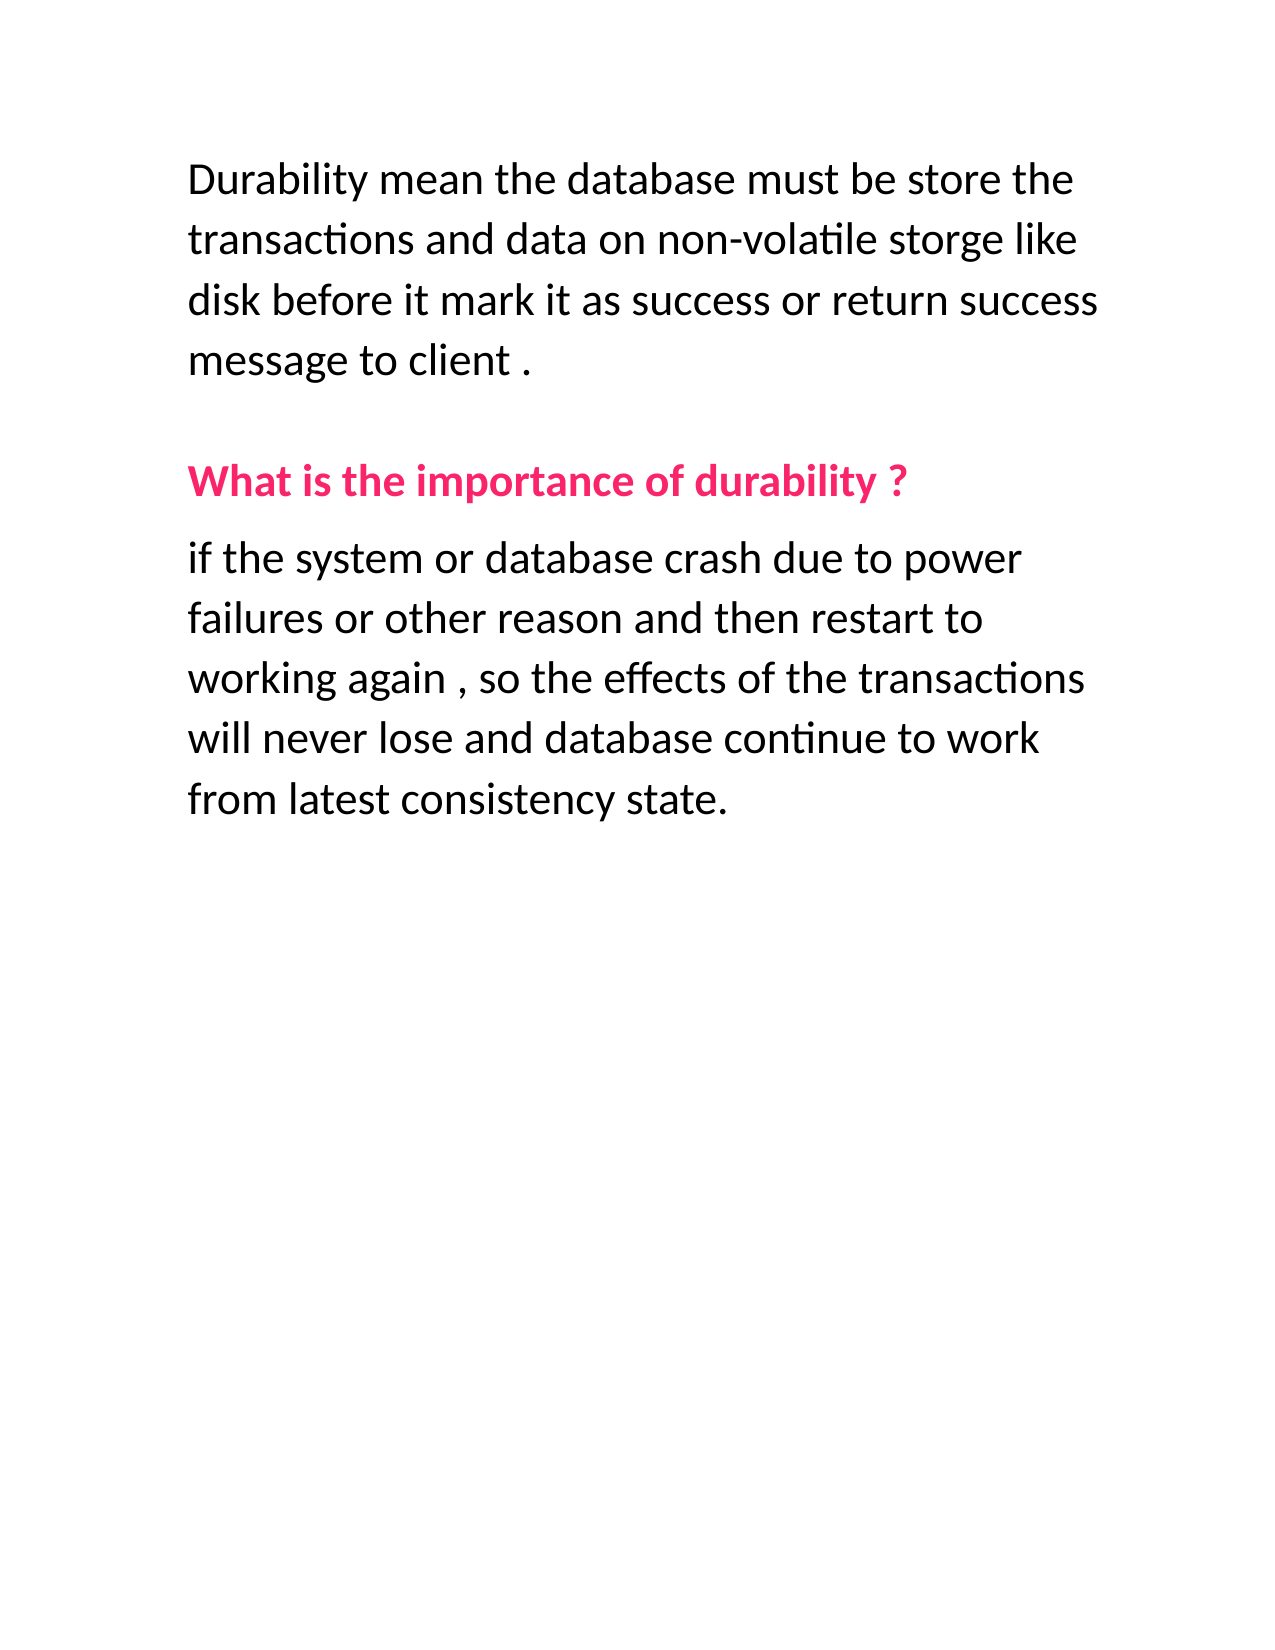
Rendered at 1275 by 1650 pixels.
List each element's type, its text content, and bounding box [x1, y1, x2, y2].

text Durability mean the database must be store the transactions and data on non-volatile storge like disk before it mark it as success or return success message to client . What is the importance of durability ? [187, 150, 1125, 507]
text if the system or database crash due to power failures or other reason and then restart to working again , so the effects of the transactions will never lose and database continue to work from latest consistency state. [187, 528, 1125, 826]
